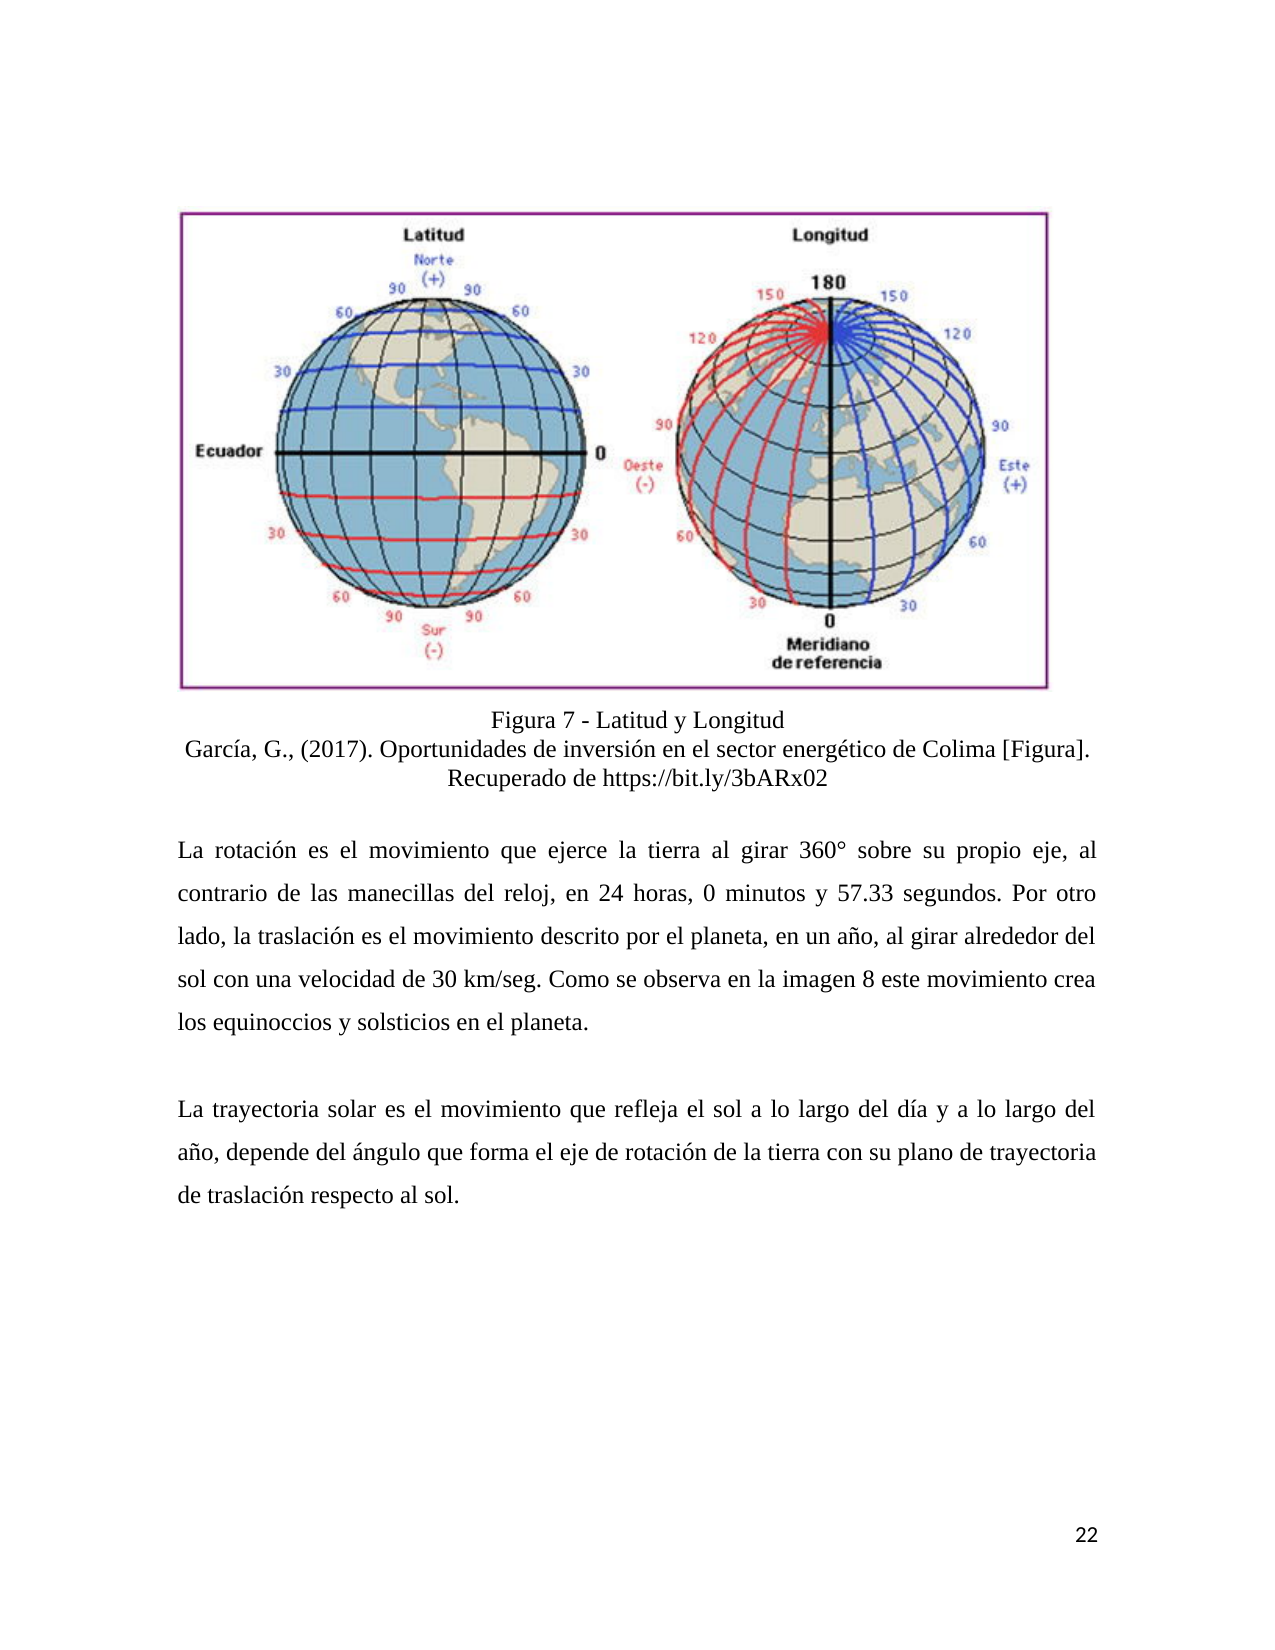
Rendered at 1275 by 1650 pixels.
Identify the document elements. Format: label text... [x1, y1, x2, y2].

text García, G., (2017). Oportunidades de inversión en el sector energético de Colima [Figura]. Recuperado de https://bit.ly/3bARx02 [177, 734, 1098, 792]
text La trayectoria solar es el movimiento que refleja el sol a lo largo del día y a lo largo del año, depende del ángulo que forma el eje de rotación de la tierra con su plano de trayectoria de traslación respecto al sol. [177, 1094, 1098, 1209]
text Figura 7 - Latitud y Longitud [177, 706, 1098, 734]
picture [177, 206, 1057, 692]
text La rotación es el movimiento que ejerce la tierra al girar 360° sobre su propio eje, al contrario de las manecillas del reloj, en 24 horas, 0 minutos y 57.33 segundos. Por otro lado, la traslación es el movimiento descrito por el planeta, en un año, al girar alrededor del sol con una velocidad de 30 km/seg. Como se observa en la imagen 8 este movimiento crea los equinoccios y solsticios en el planeta. [177, 835, 1098, 1036]
